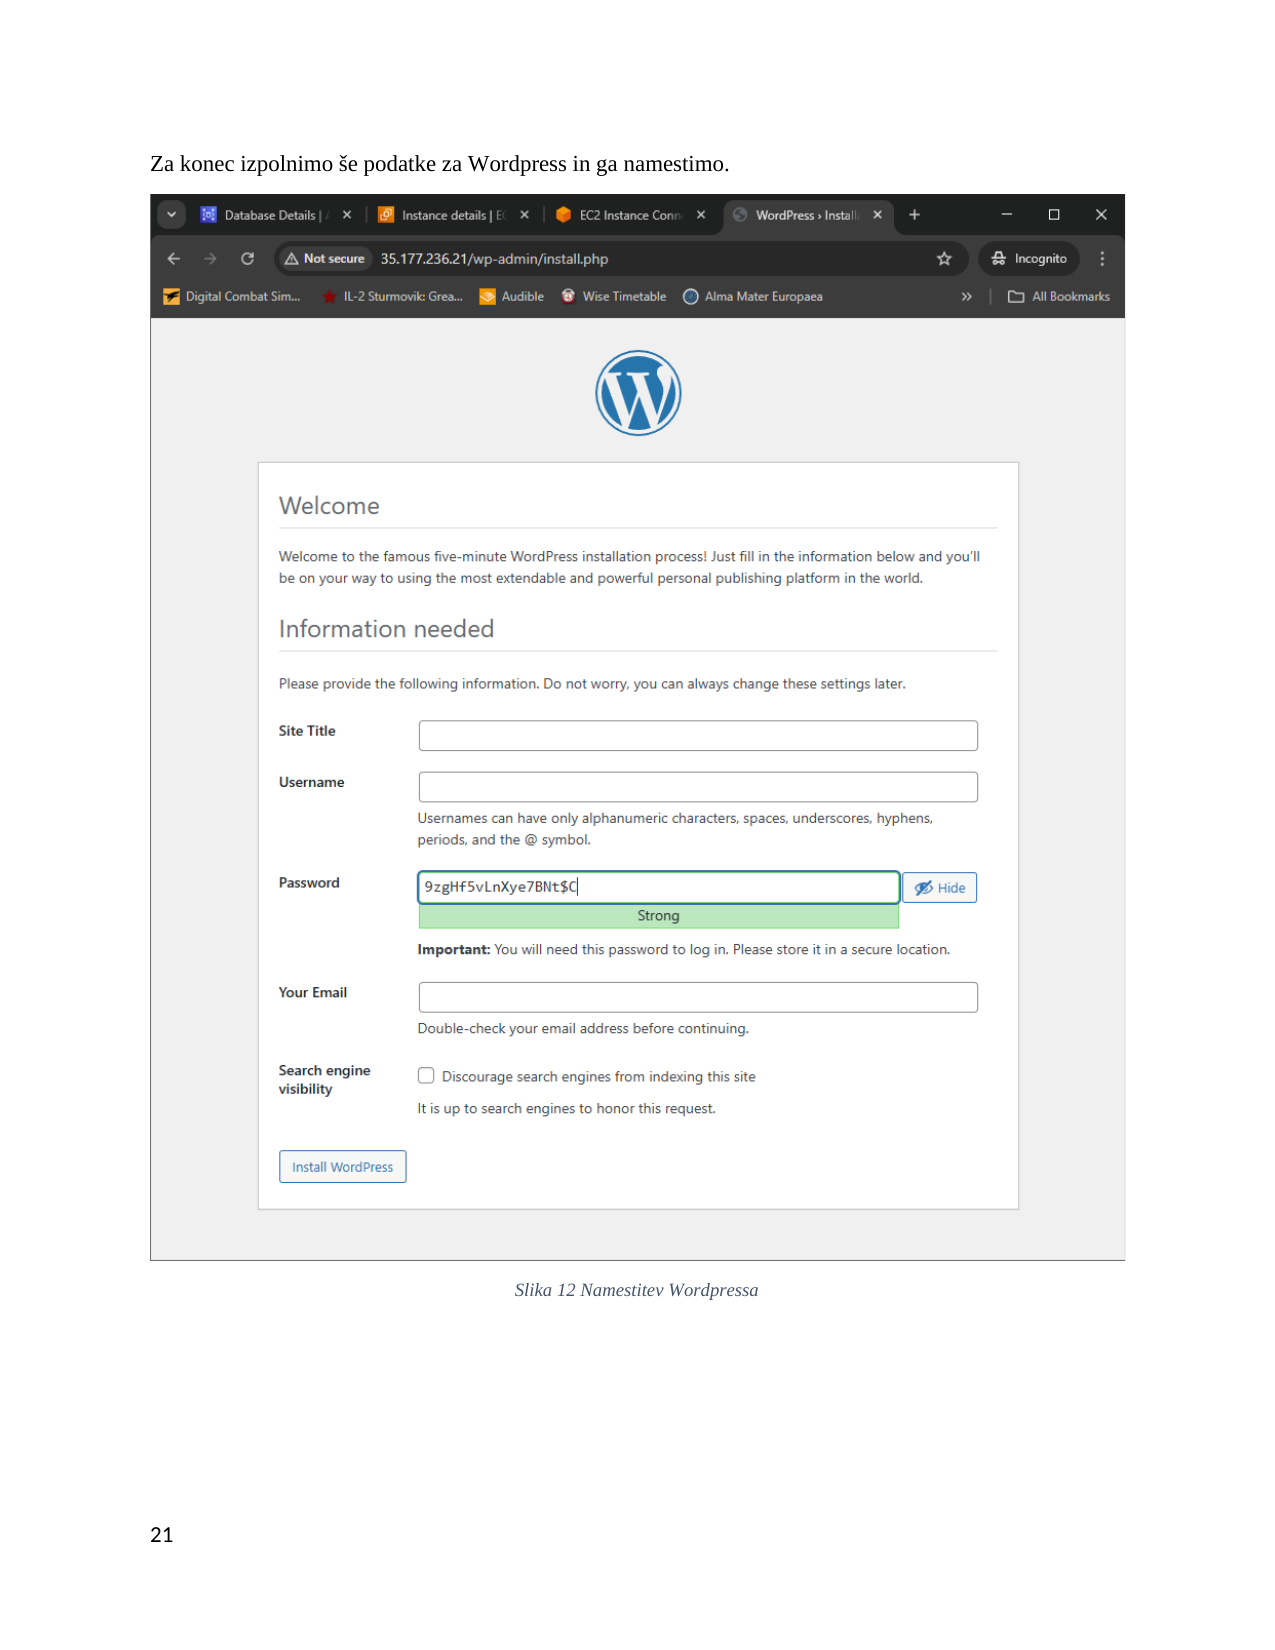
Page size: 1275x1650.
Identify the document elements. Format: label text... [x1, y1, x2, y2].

picture [150, 194, 1125, 1261]
text Za konec izpolnimo še podatke za Wordpress in ga namestimo. [150, 150, 1125, 176]
